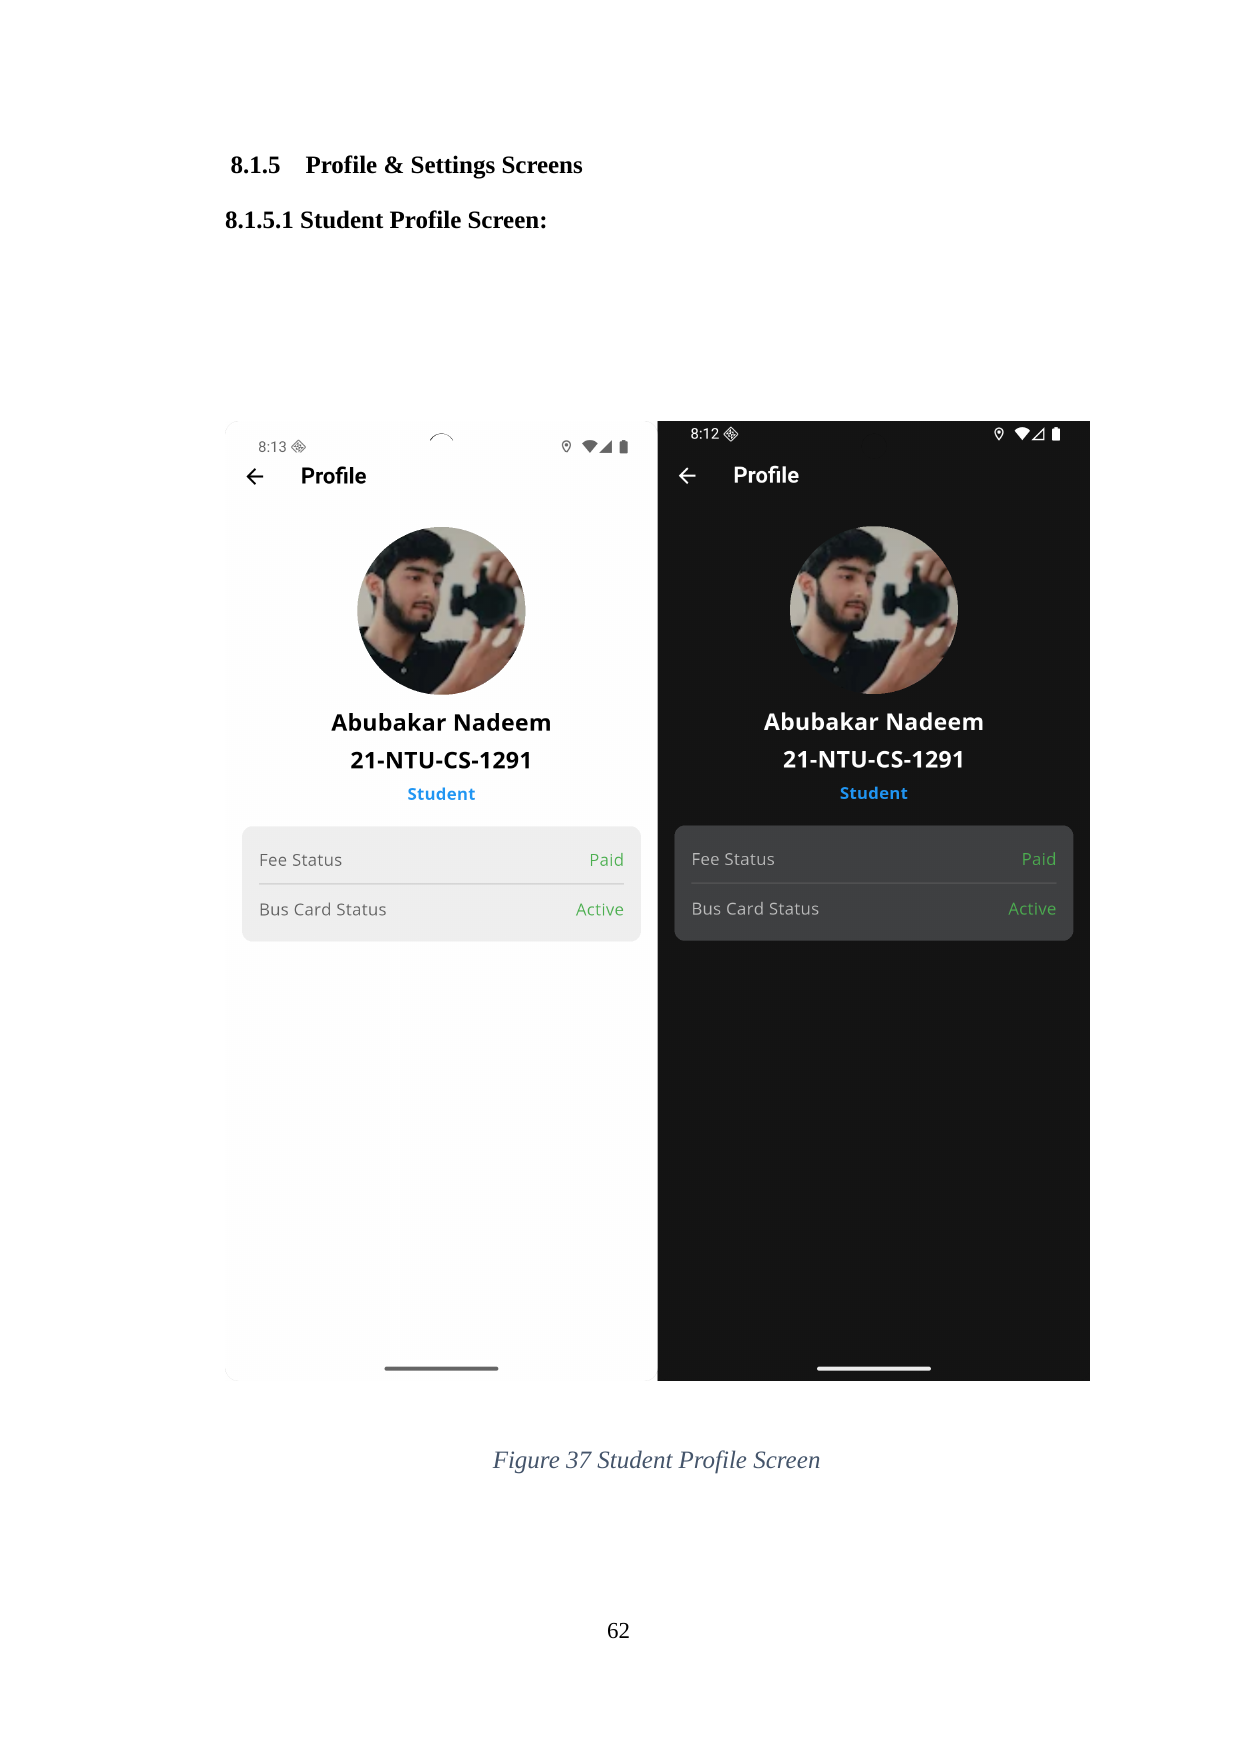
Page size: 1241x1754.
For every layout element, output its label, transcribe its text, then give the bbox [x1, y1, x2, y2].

text Figure 37 Student Profile Screen [225, 1445, 1090, 1473]
subtitle Profile & Settings Screens [230, 150, 1090, 179]
picture [225, 421, 1090, 1381]
text 8.1.5.1 Student Profile Screen: [225, 206, 1090, 234]
